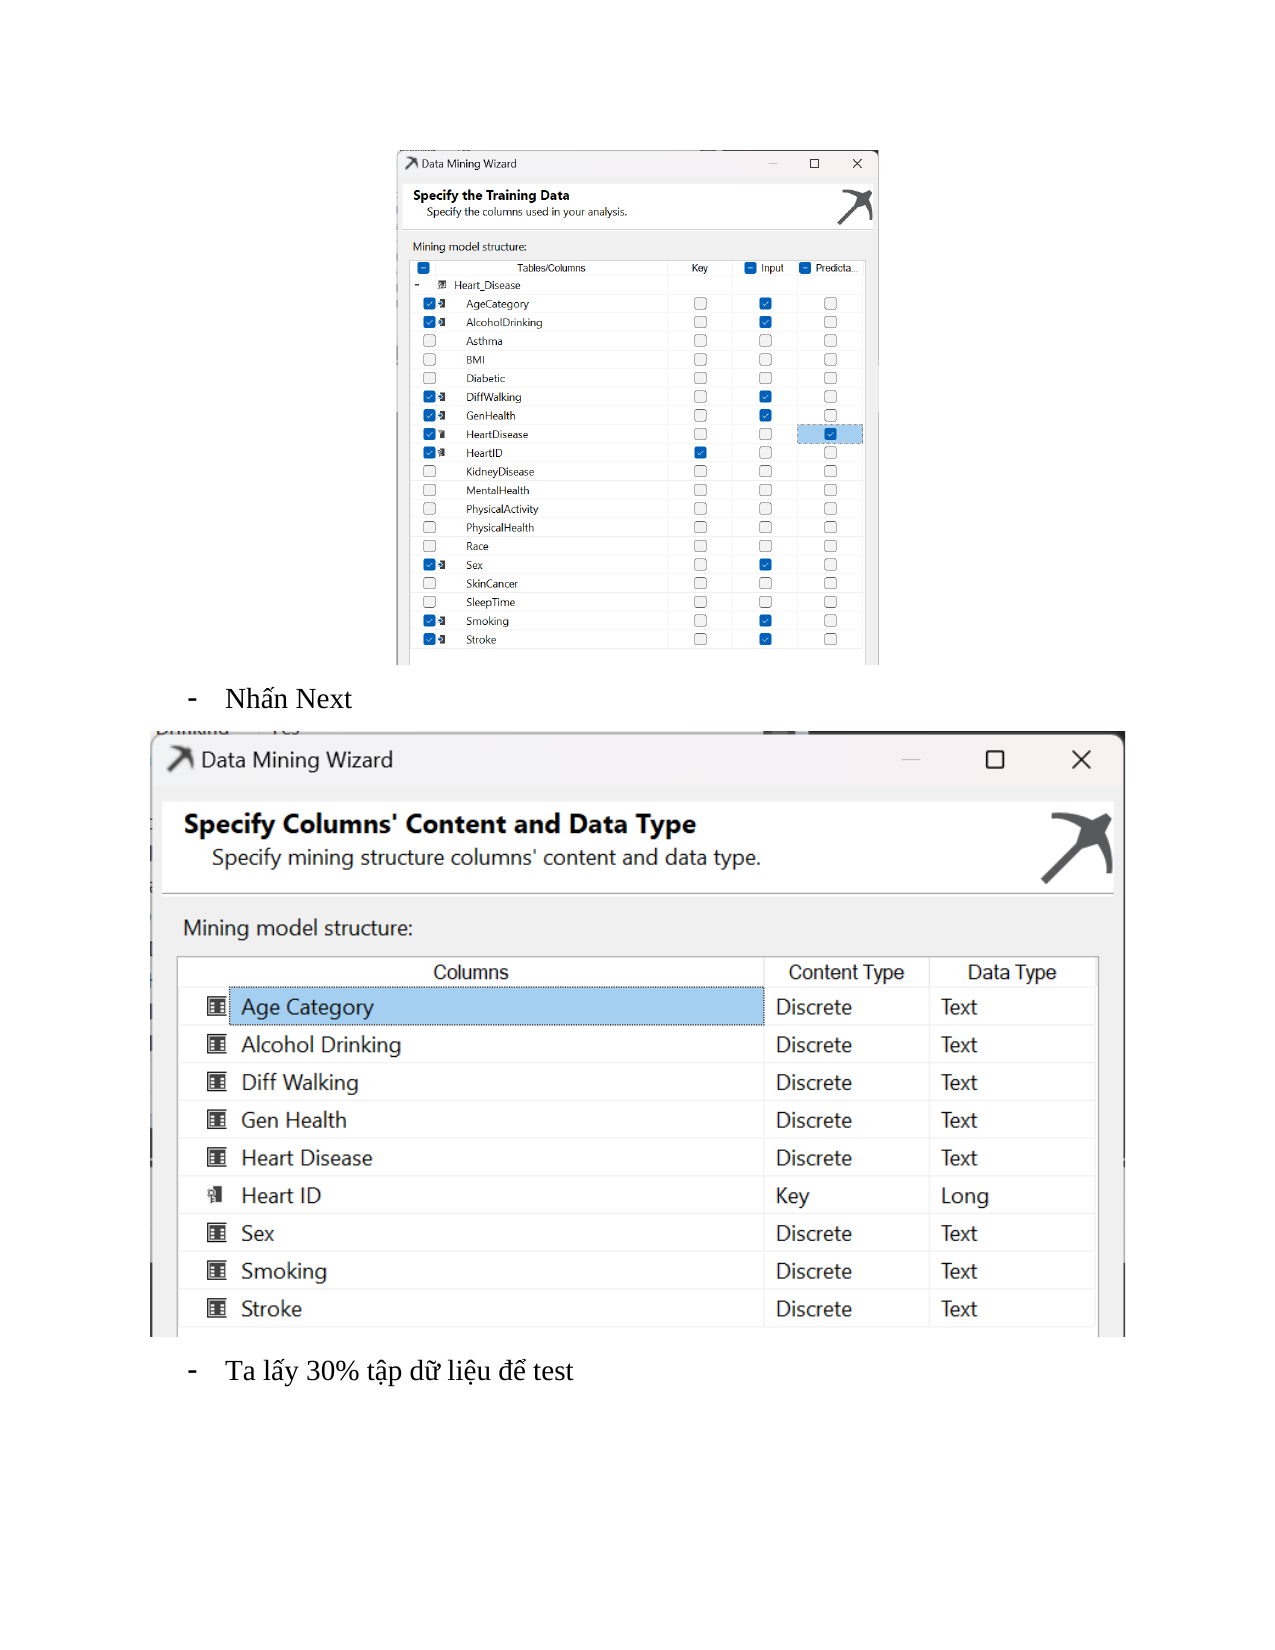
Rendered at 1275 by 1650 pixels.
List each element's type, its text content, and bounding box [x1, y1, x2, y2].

list Nhấn Next [187, 681, 1125, 715]
picture [150, 731, 1125, 1337]
list Ta lấy 30% tập dữ liệu để test [187, 1353, 1125, 1387]
picture [396, 150, 879, 665]
